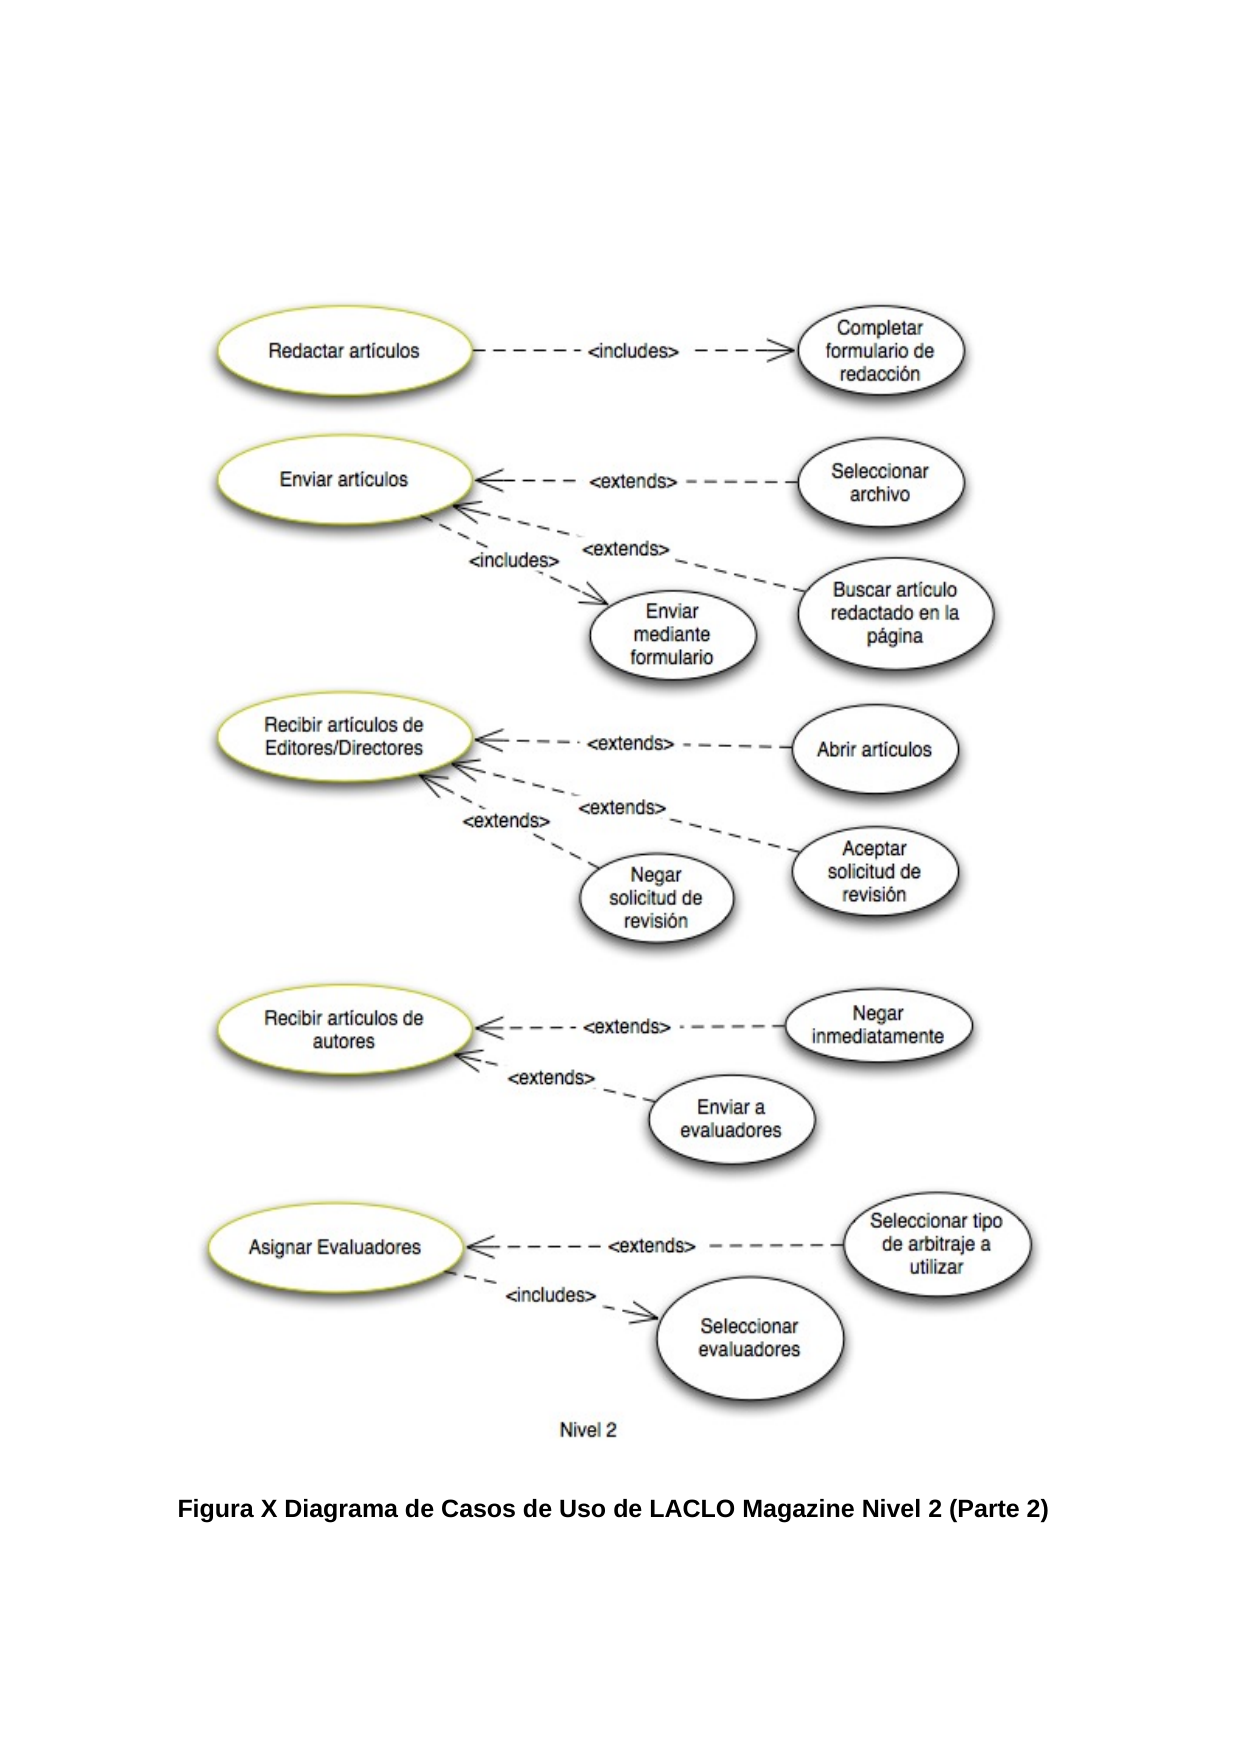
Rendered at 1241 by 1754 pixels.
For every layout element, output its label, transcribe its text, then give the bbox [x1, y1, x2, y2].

text Figura X Diagrama de Casos de Uso de LACLO Magazine Nivel 2 (Parte 2) [177, 1494, 1063, 1523]
picture [177, 279, 1062, 1457]
